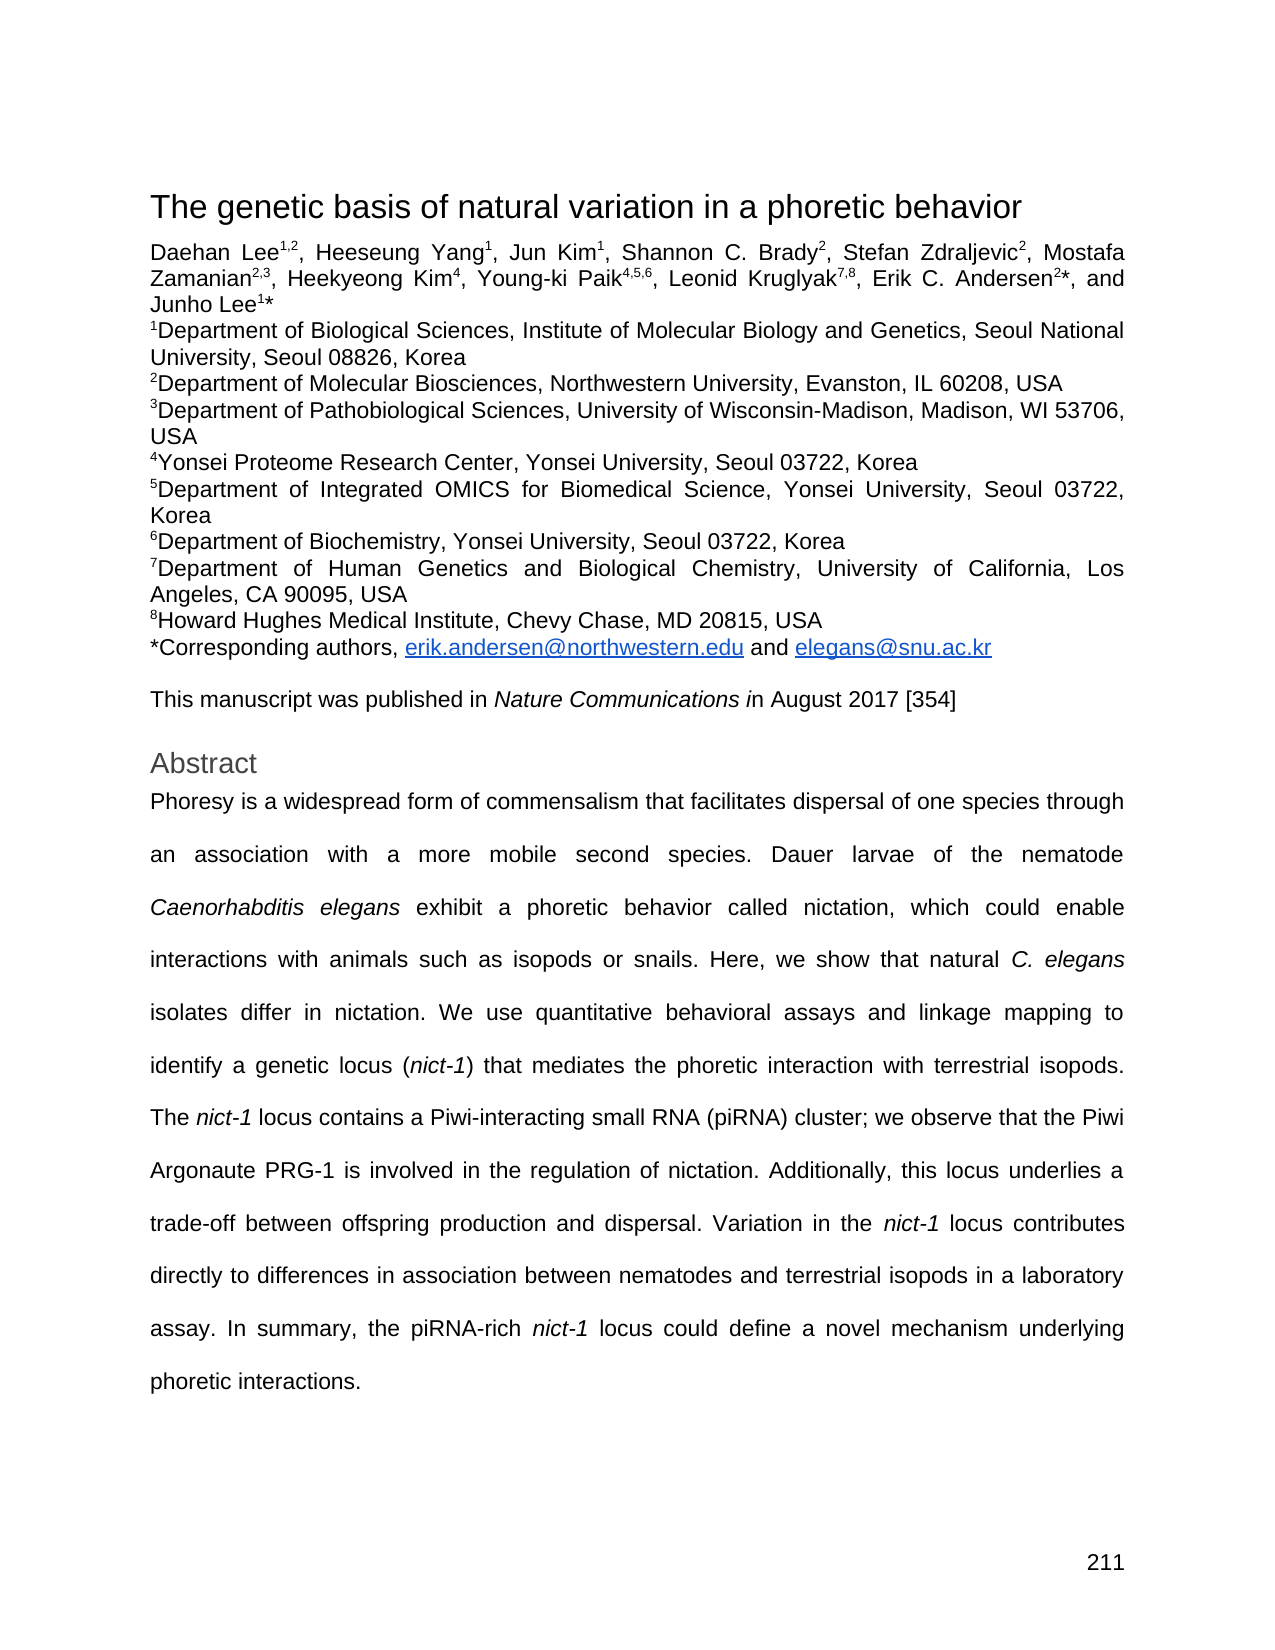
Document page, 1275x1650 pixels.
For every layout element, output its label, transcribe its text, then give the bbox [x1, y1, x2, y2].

text 4Yonsei Proteome Research Center, Yonsei University, Seoul 03722, Korea [150, 449, 1125, 476]
text 1Department of Biological Sciences, Institute of Molecular Biology and Genetics, Seoul National University, Seoul 08826, Korea [150, 317, 1125, 370]
text 7Department of Human Genetics and Biological Chemistry, University of California, Los Angeles, CA 90095, USA [150, 555, 1125, 607]
text 3Department of Pathobiological Sciences, University of Wisconsin-Madison, Madison, WI 53706, USA [150, 397, 1125, 449]
text 5Department of Integrated OMICS for Biomedical Science, Yonsei University, Seoul 03722, Korea [150, 476, 1125, 528]
subtitle Abstract [150, 746, 1125, 780]
subtitle The genetic basis of natural variation in a phoretic behavior [150, 187, 1125, 226]
text This manuscript was published in Nature Communications in August 2017 [354] [150, 686, 1125, 713]
text *Corresponding authors, erik.andersen@northwestern.edu and elegans@snu.ac.kr [150, 634, 1125, 660]
text Daehan Lee1,2, Heeseung Yang1, Jun Kim1, Shannon C. Brady2, Stefan Zdraljevic2, Mostafa Zamanian2,3, Heekyeong Kim4, Young-ki Paik4,5,6, Leonid Kruglyak7,8, Erik C. Andersen2*, and Junho Lee1* [150, 238, 1125, 317]
text Phoresy is a widespread form of commensalism that facilitates dispersal of one species through an association with a more mobile second species. Dauer larvae of the nematode Caenorhabditis elegans exhibit a phoretic behavior called nictation, which could enable interactions with animals such as isopods or snails. Here, we show that natural C. elegans isolates differ in nictation. We use quantitative behavioral assays and linkage mapping to identify a genetic locus (nict-1) that mediates the phoretic interaction with terrestrial isopods. The nict-1 locus contains a Piwi-interacting small RNA (piRNA) cluster; we observe that the Piwi Argonaute PRG-1 is involved in the regulation of nictation. Additionally, this locus underlies a trade-off between offspring production and dispersal. Variation in the nict-1 locus contributes directly to differences in association between nematodes and terrestrial isopods in a laboratory assay. In summary, the piRNA-rich nict-1 locus could define a novel mechanism underlying phoretic interactions. [150, 788, 1125, 1394]
text 2Department of Molecular Biosciences, Northwestern University, Evanston, IL 60208, USA [150, 370, 1125, 397]
text 6Department of Biochemistry, Yonsei University, Seoul 03722, Korea [150, 528, 1125, 555]
text 8Howard Hughes Medical Institute, Chevy Chase, MD 20815, USA [150, 607, 1125, 634]
